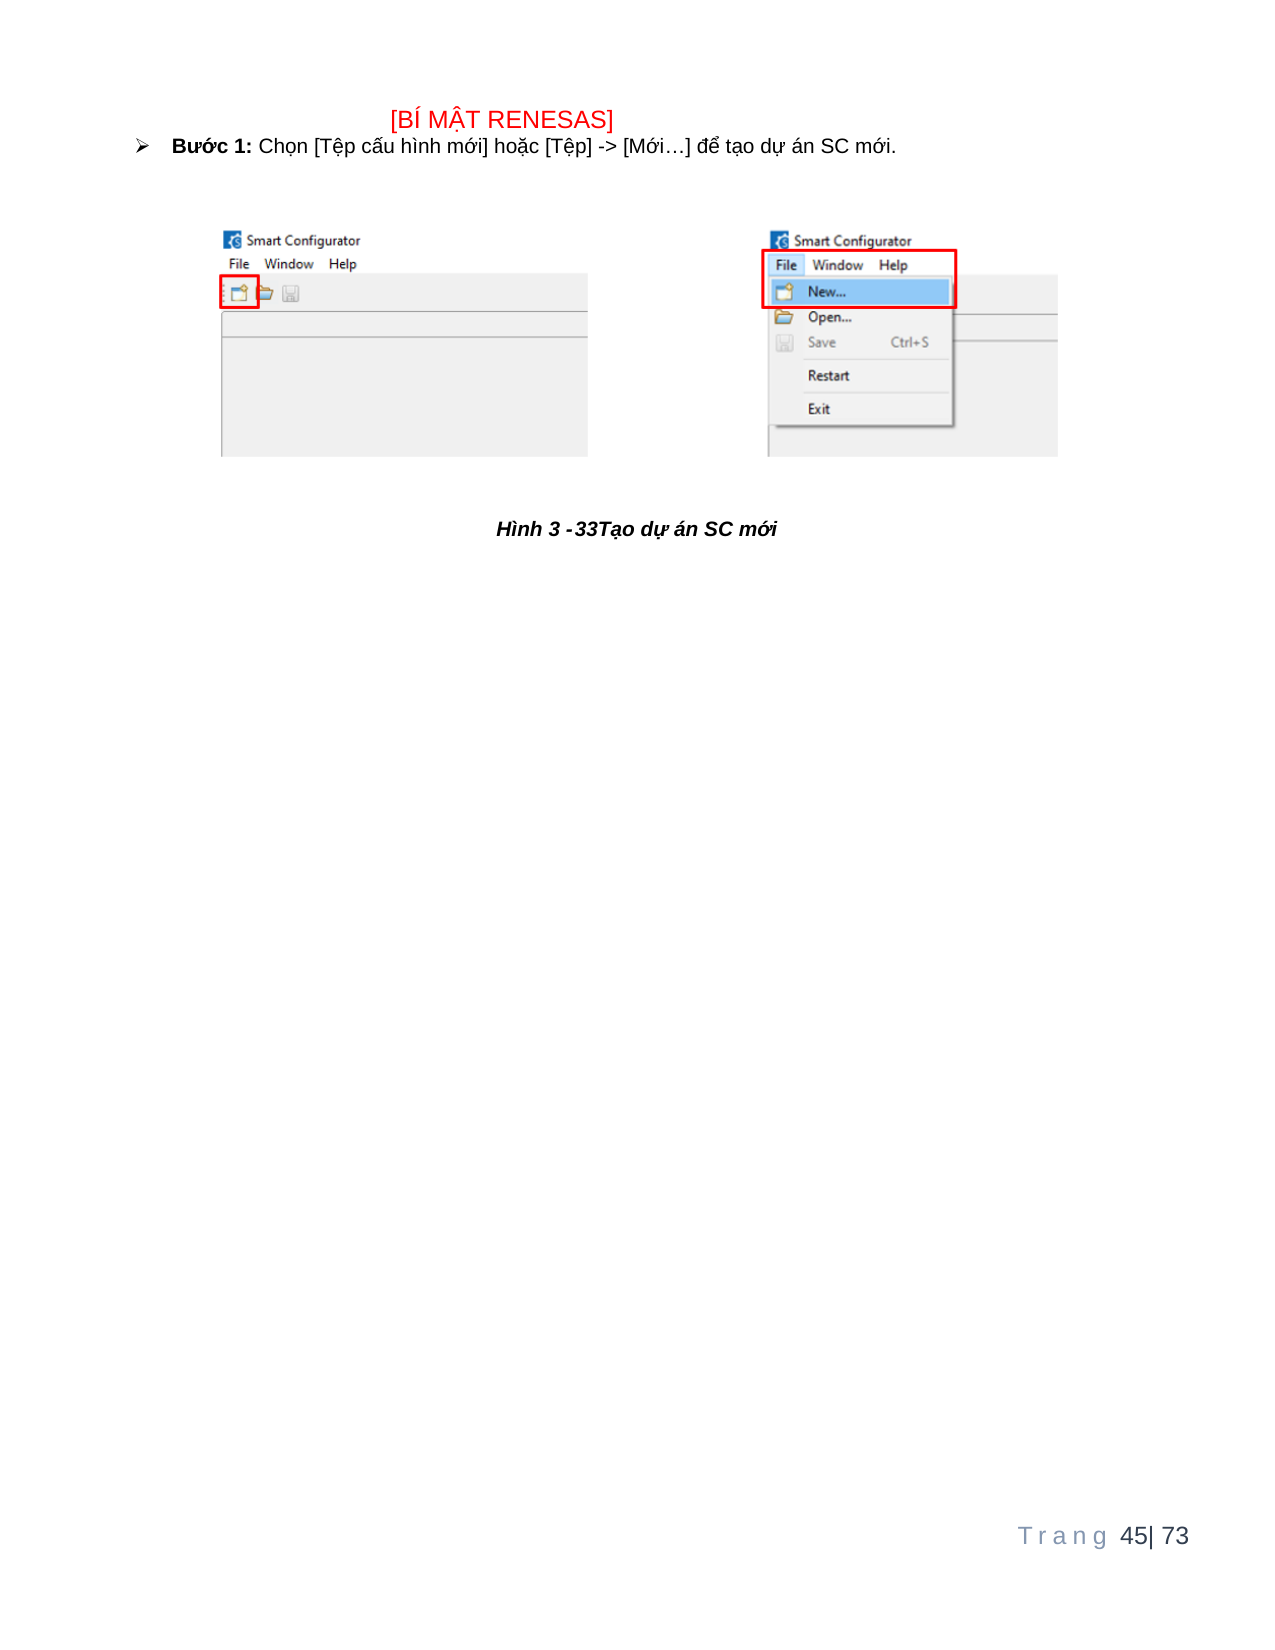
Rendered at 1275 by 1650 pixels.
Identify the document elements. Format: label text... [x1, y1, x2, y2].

picture [205, 205, 1070, 469]
list Bước 1: Chọn [Tệp cấu hình mới] hoặc [Tệp] -> [Mới…] để tạo dự án SC mới. [134, 134, 1216, 158]
